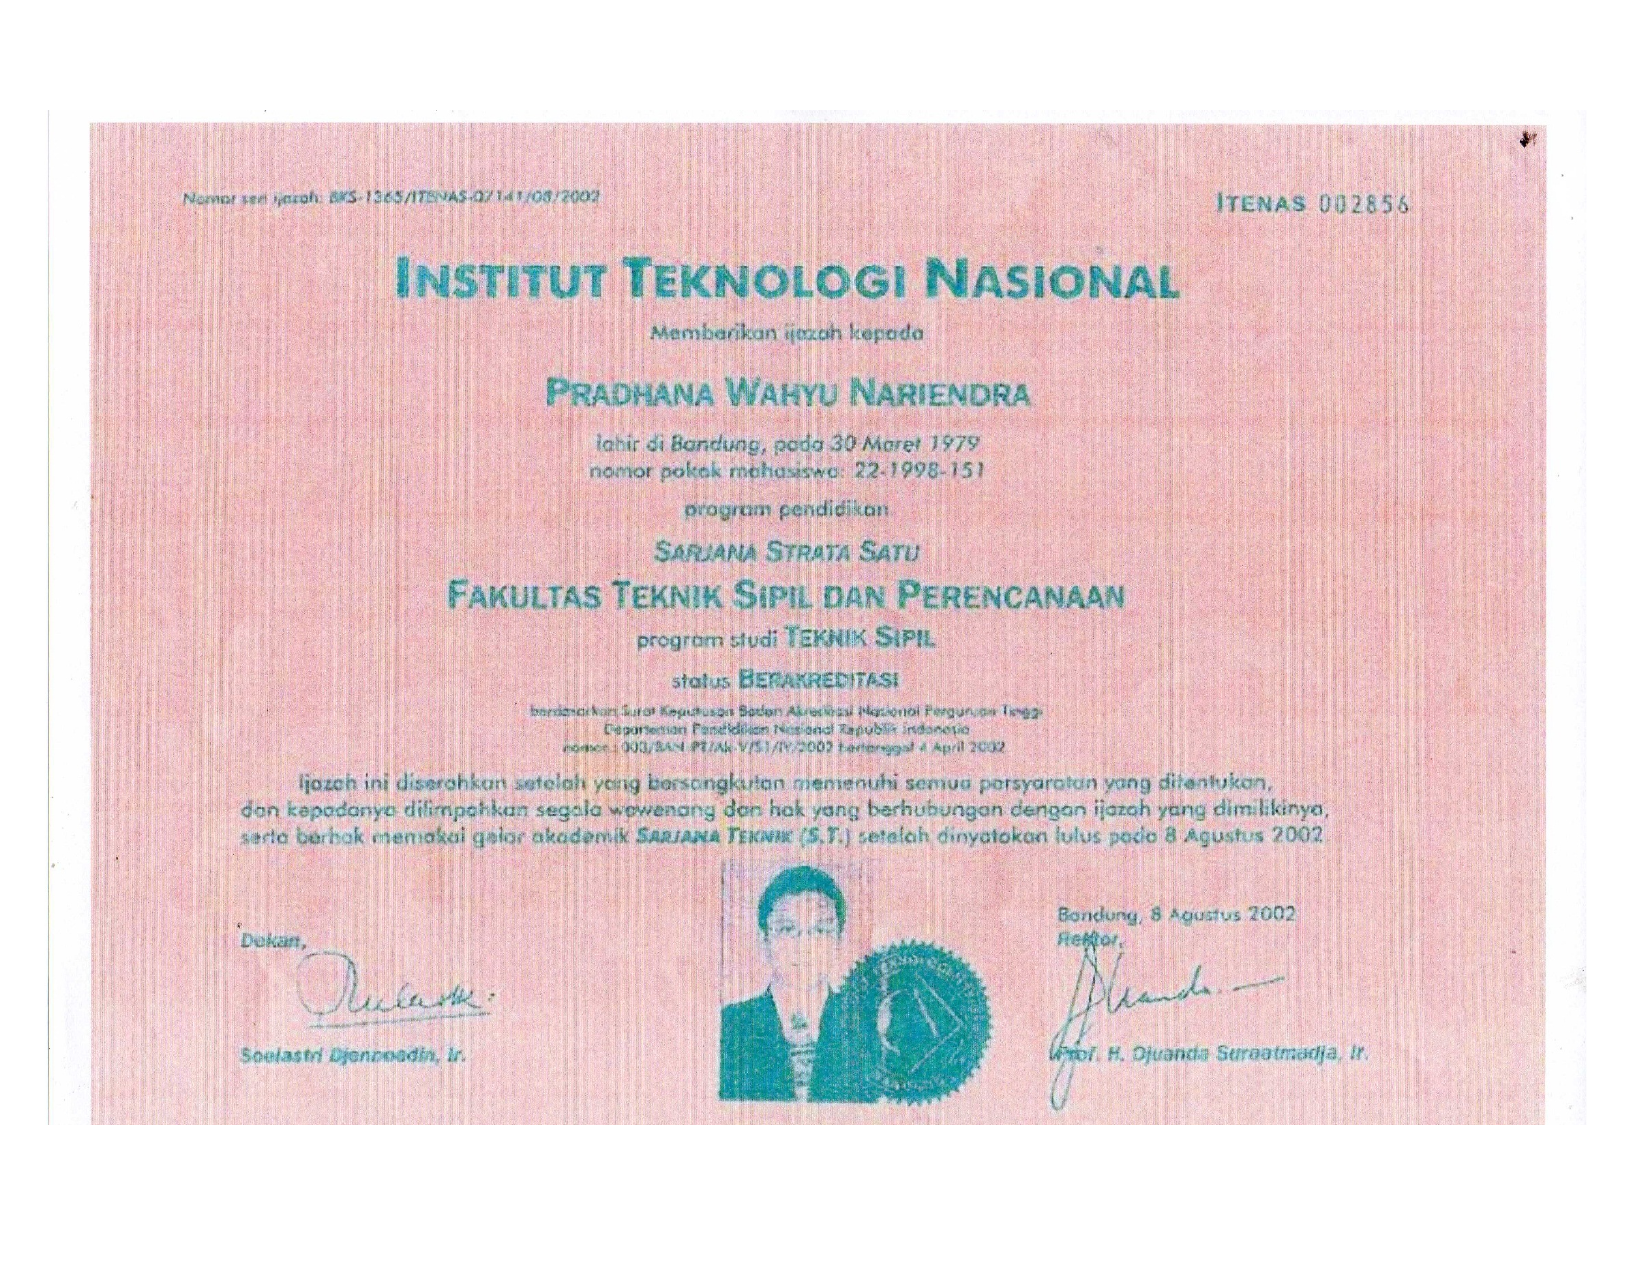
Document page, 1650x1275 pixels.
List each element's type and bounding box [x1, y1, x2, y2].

picture [44, 110, 1587, 1125]
